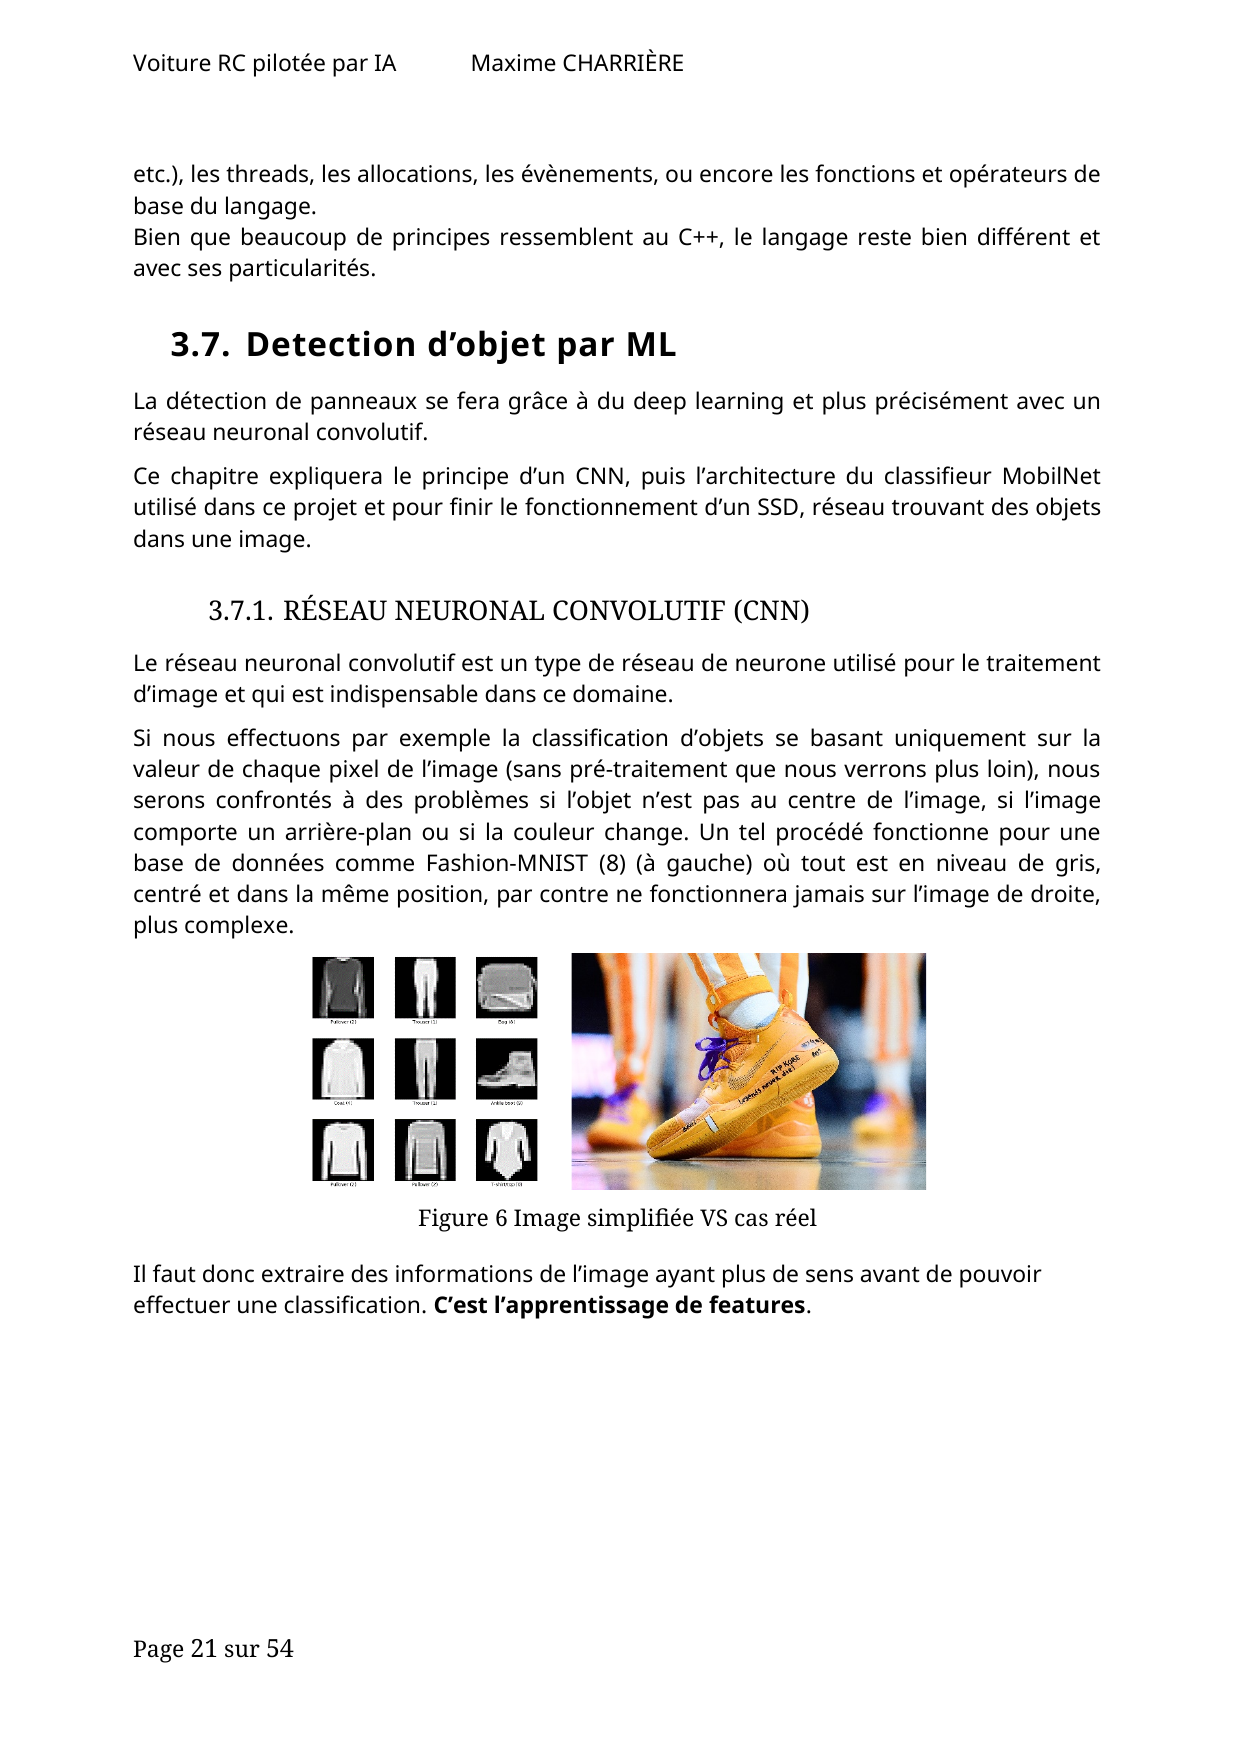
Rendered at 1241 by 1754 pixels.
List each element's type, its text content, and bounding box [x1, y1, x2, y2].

text Figure 6 Image simplifiée VS cas réel [133, 1202, 1102, 1233]
subtitle Detection d’objet par ML [170, 321, 1102, 366]
text Le réseau neuronal convolutif est un type de réseau de neurone utilisé pour le traitement d’image et qui est indispensable dans ce domaine. [133, 647, 1102, 709]
text Ce chapitre expliquera le principe d’un CNN, puis l’architecture du classifieur MobilNet utilisé dans ce projet et pour finir le fonctionnement d’un SSD, réseau trouvant des objets dans une image. [133, 460, 1102, 554]
picture [309, 953, 542, 1190]
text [133, 158, 1102, 221]
text Il faut donc extraire des informations de l’image ayant plus de sens avant de pouvoir effectuer une classification. C’est l’apprentissage de features. [133, 1258, 1102, 1321]
picture [571, 953, 927, 1190]
subtitle Réseau neuronal convolutif (CNN) [208, 591, 1102, 628]
text La détection de panneaux se fera grâce à du deep learning et plus précisément avec un réseau neuronal convolutif. [133, 385, 1102, 448]
text Si nous effectuons par exemple la classification d’objets se basant uniquement sur la valeur de chaque pixel de l’image (sans pré-traitement que nous verrons plus loin), nous serons confrontés à des problèmes si l’objet n’est pas au centre de l’image, si l’image comporte un arrière-plan ou si la couleur change. Un tel procédé fonctionne pour une base de données comme Fashion-MNIST (à gauche) où tout est en niveau de gris, centré et dans la même position, par contre ne fonctionnera jamais sur l’image de droite, plus complexe. [133, 722, 1102, 941]
text Bien que beaucoup de principes ressemblent au C++, le langage reste bien différent et avec ses particularités. [133, 221, 1102, 283]
